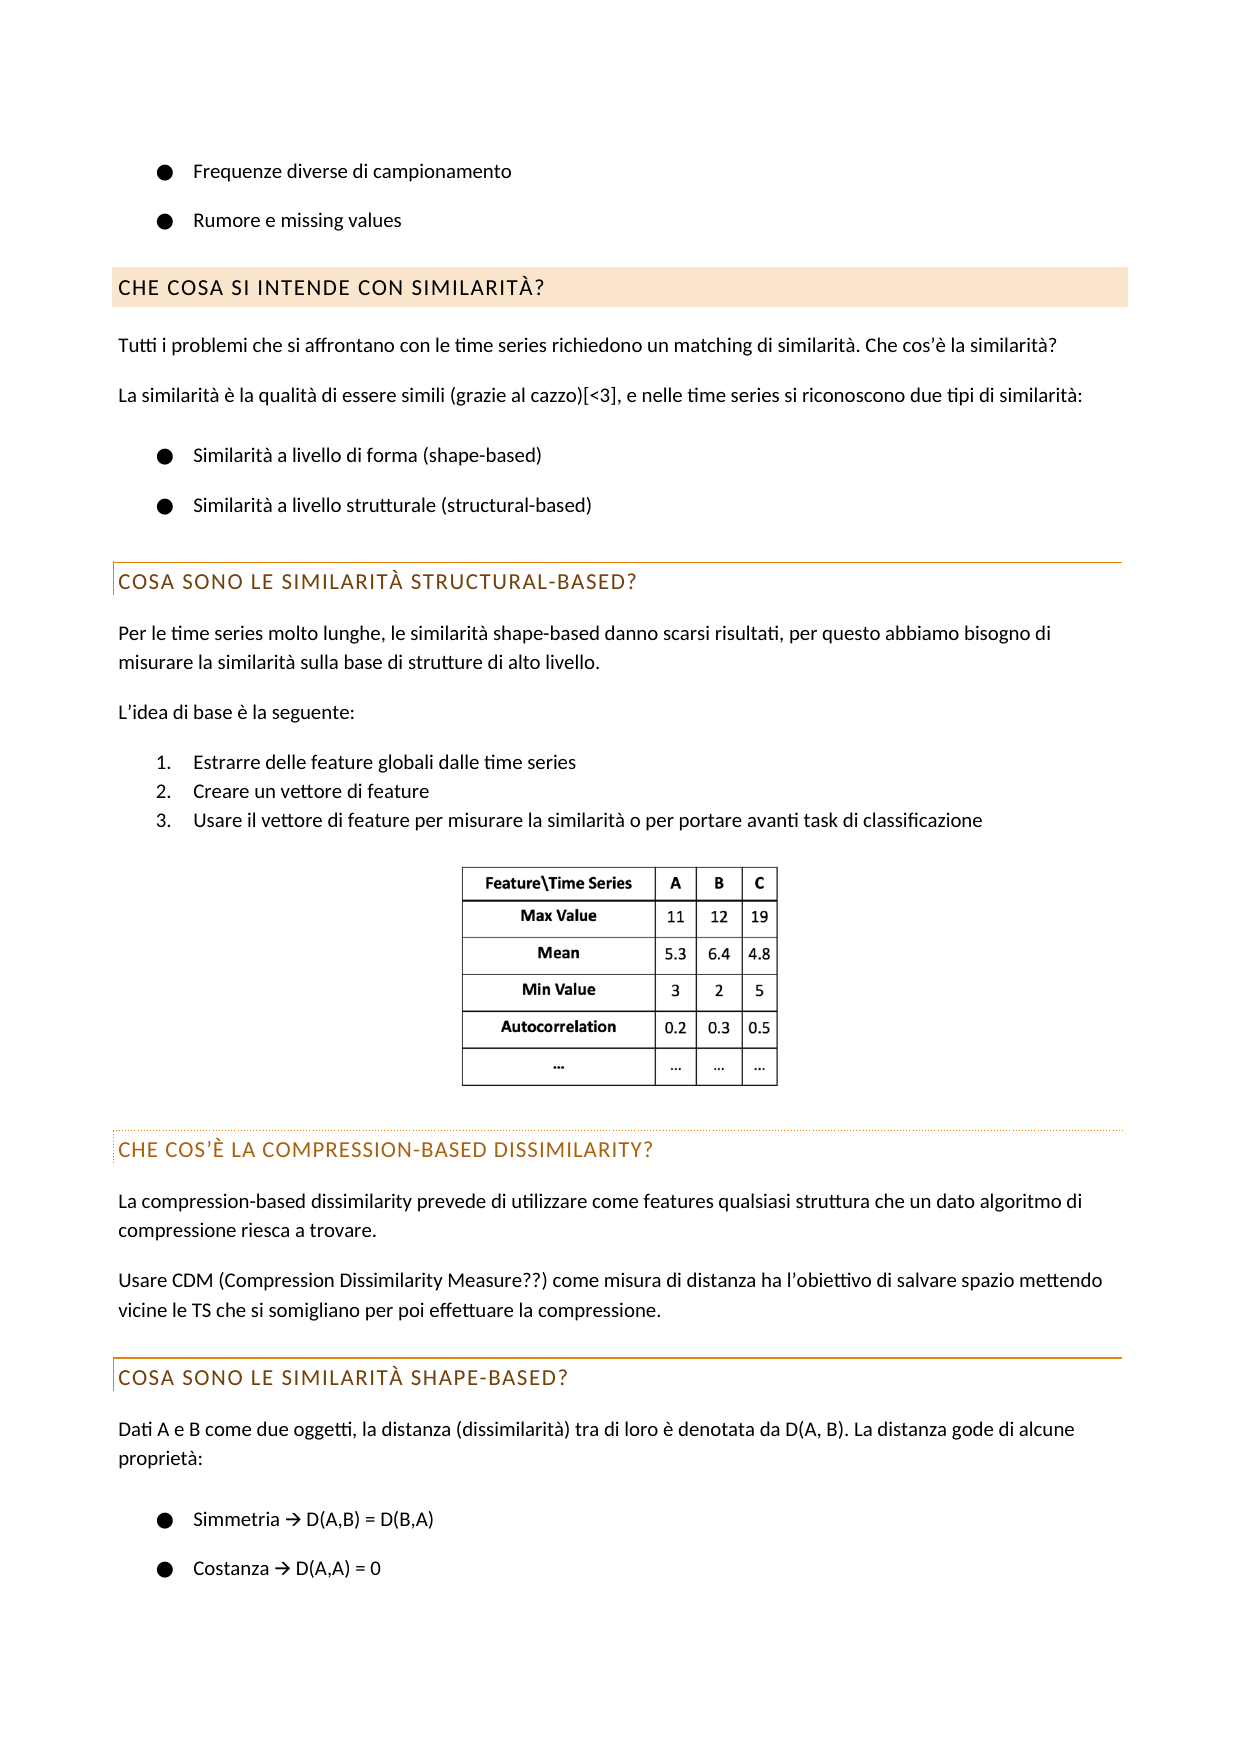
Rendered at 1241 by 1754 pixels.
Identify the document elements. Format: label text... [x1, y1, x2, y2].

text L’idea di base è la seguente: [118, 699, 1122, 725]
list Rumore e missing values [156, 197, 1122, 239]
list Costanza 🡪 D(A,A) = 0 [156, 1544, 1122, 1587]
list Estrarre delle feature globali dalle time series [156, 749, 1122, 775]
text Tutti i problemi che si affrontano con le time series richiedono un matching di similarità. Che cos’è la similarità? [118, 332, 1122, 357]
text Per le time series molto lunghe, le similarità shape-based danno scarsi risultati, per questo abbiamo bisogno di misurare la similarità sulla base di strutture di alto livello. [118, 620, 1122, 675]
picture [456, 857, 785, 1095]
subtitle Cosa sono le similarità structural-based? [114, 563, 1122, 595]
list Similarità a livello strutturale (structural-based) [156, 481, 1122, 524]
subtitle Che cos’è la compression-based dissimilarity? [112, 1130, 1122, 1163]
subtitle Che cosa si intende con similarità? [118, 273, 1122, 301]
text Dati A e B come due oggetti, la distanza (dissimilarità) tra di loro è denotata da D(A, B). La distanza gode di alcune proprietà: [118, 1416, 1122, 1471]
list Similarità a livello di forma (shape-based) [156, 432, 1122, 475]
text La similarità è la qualità di essere simili (grazie al cazzo)[<3], e nelle time series si riconoscono due tipi di similarità: [118, 382, 1122, 407]
text La compression-based dissimilarity prevede di utilizzare come features qualsiasi struttura che un dato algoritmo di compressione riesca a trovare. [118, 1188, 1122, 1243]
list Frequenze diverse di campionamento [156, 148, 1122, 190]
list Creare un vettore di feature [156, 778, 1122, 804]
text Usare CDM (Compression Dissimilarity Measure??) come misura di distanza ha l’obiettivo di salvare spazio mettendo vicine le TS che si somigliano per poi effettuare la compressione. [118, 1268, 1122, 1322]
subtitle Cosa sono le similarità shape-based? [114, 1359, 1122, 1391]
list Simmetria 🡪 D(A,B) = D(B,A) [156, 1495, 1122, 1538]
list Usare il vettore di feature per misurare la similarità o per portare avanti task di classificazione [156, 808, 1122, 833]
